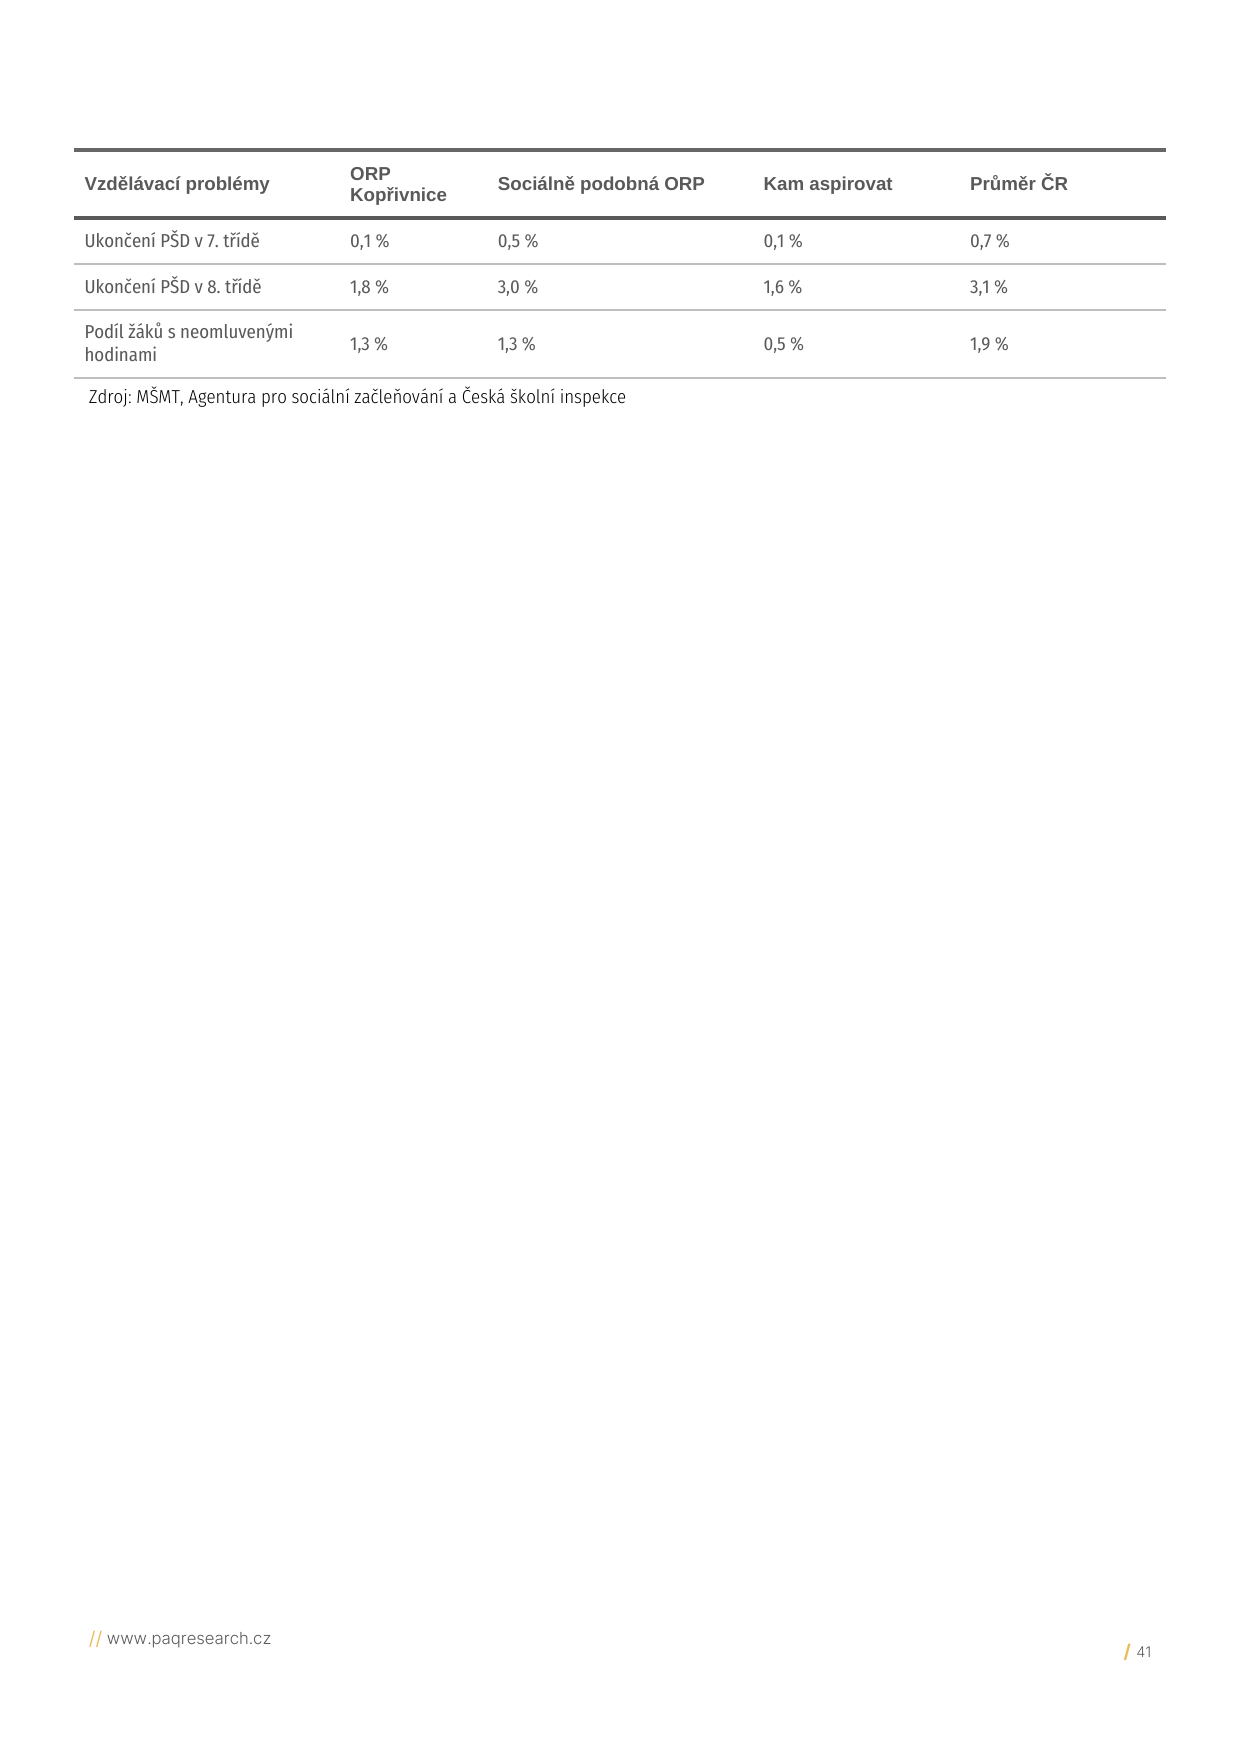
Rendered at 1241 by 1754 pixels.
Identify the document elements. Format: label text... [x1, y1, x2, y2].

table_cell 3,0 % [487, 265, 753, 309]
table_cell 1,9 % [960, 311, 1166, 377]
text Zdroj: MŠMT, Agentura pro sociální začleňování a Česká školní inspekce [89, 379, 1152, 409]
table_header ORP Kopřivnice [340, 152, 487, 216]
table_header Průměr ČR [960, 152, 1166, 216]
table_header Vzdělávací problémy [74, 152, 339, 216]
table_cell 0,5 % [487, 220, 753, 263]
table_cell 0,1 % [340, 220, 487, 263]
table_cell 0,7 % [960, 220, 1166, 263]
table_header Sociálně podobná ORP [487, 152, 753, 216]
table_cell 1,6 % [753, 265, 959, 309]
table_cell Ukončení PŠD v 7. třídě [74, 220, 339, 263]
table_cell 3,1 % [960, 265, 1166, 309]
table_cell 1,3 % [340, 311, 487, 377]
table_cell 0,1 % [753, 220, 959, 263]
table_cell 0,5 % [753, 311, 959, 377]
table_cell 1,8 % [340, 265, 487, 309]
table_header Kam aspirovat [753, 152, 959, 216]
table_cell Podíl žáků s neomluvenými hodinami [74, 311, 339, 377]
table_cell Ukončení PŠD v 8. třídě [74, 265, 339, 309]
table_cell 1,3 % [487, 311, 753, 377]
